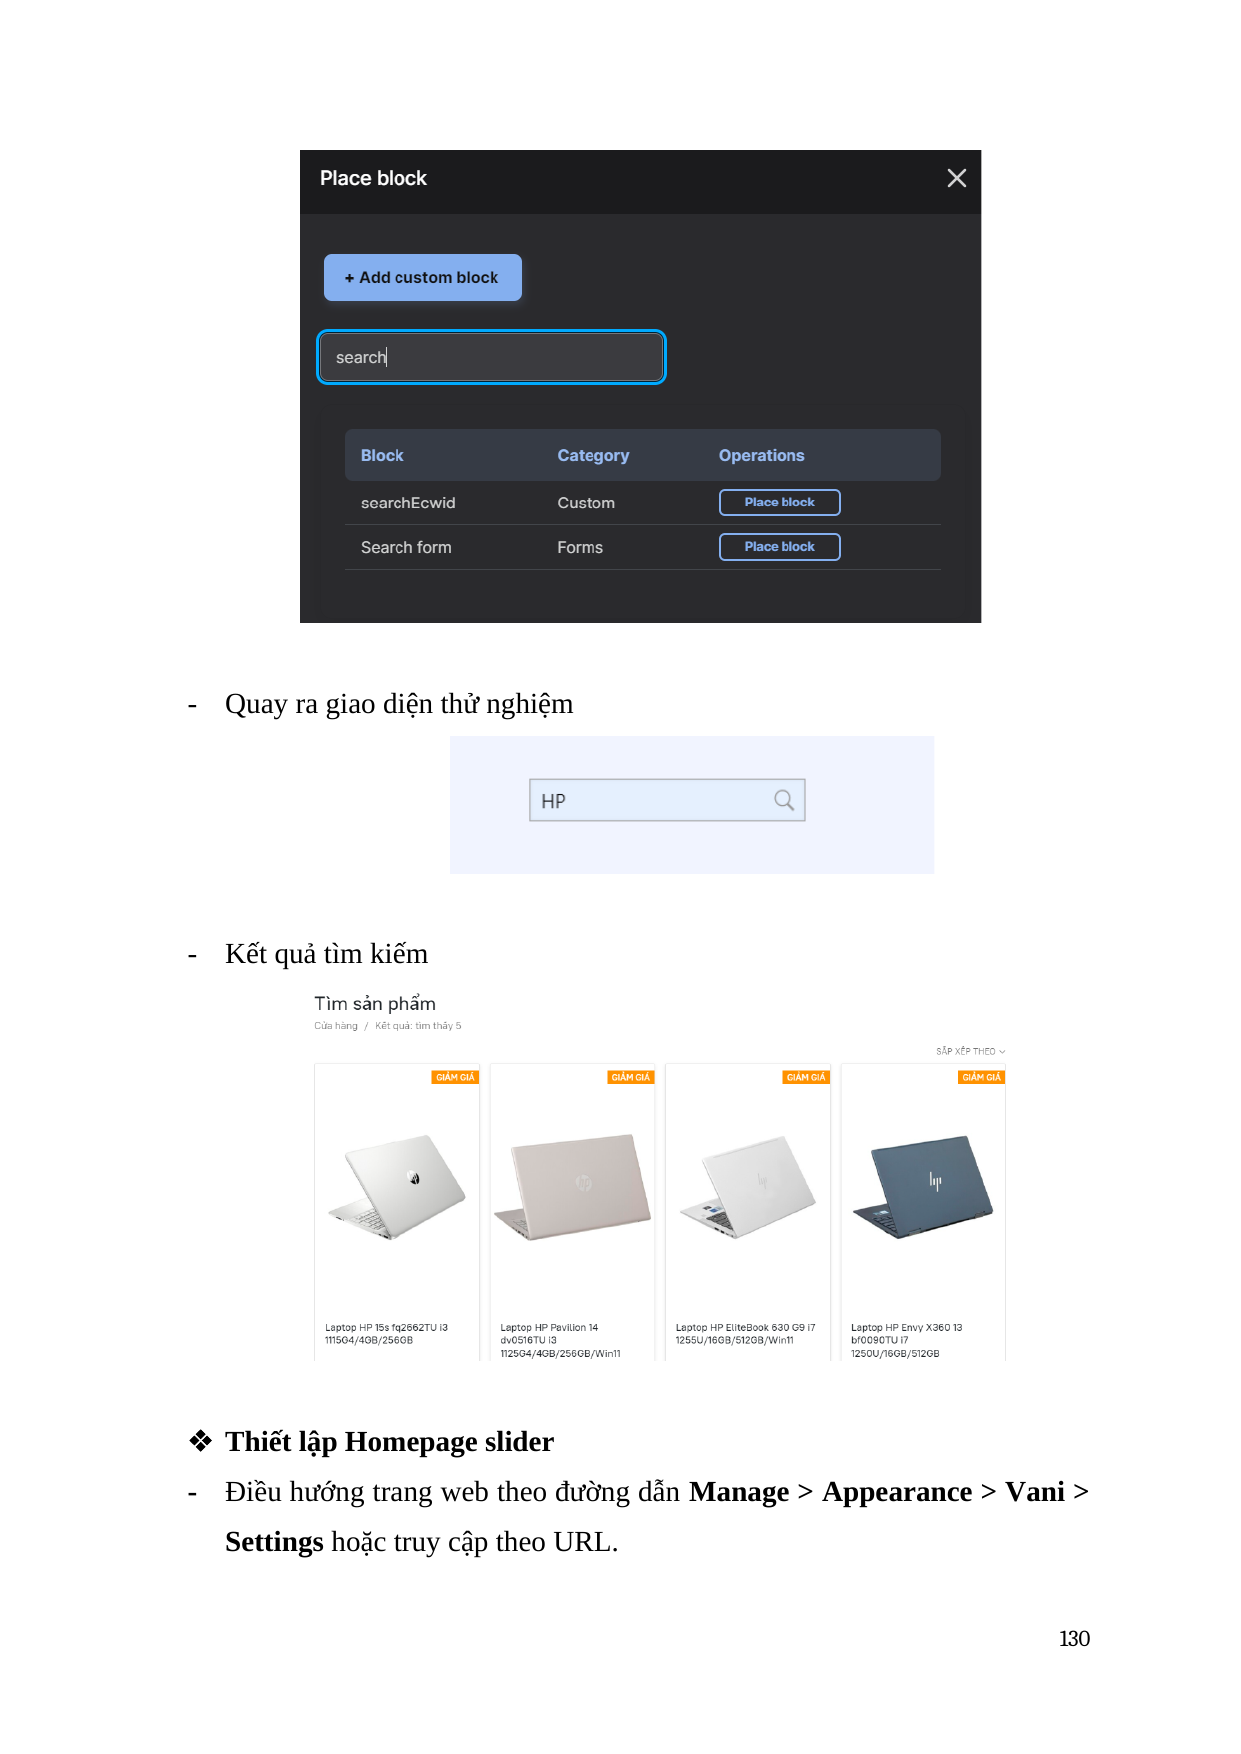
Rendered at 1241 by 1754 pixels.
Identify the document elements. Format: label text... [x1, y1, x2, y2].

picture [300, 987, 1029, 1361]
list Thiết lập Homepage slider [187, 1424, 1090, 1457]
list Kết quả tìm kiếm [187, 937, 1090, 970]
picture [450, 736, 935, 874]
list Điều hướng trang web theo đường dẫn Manage > Appearance > Vani > Settings hoặc truy cập theo URL. [187, 1474, 1090, 1558]
picture [300, 150, 982, 623]
list Quay ra giao diện thử nghiệm [187, 686, 1090, 719]
